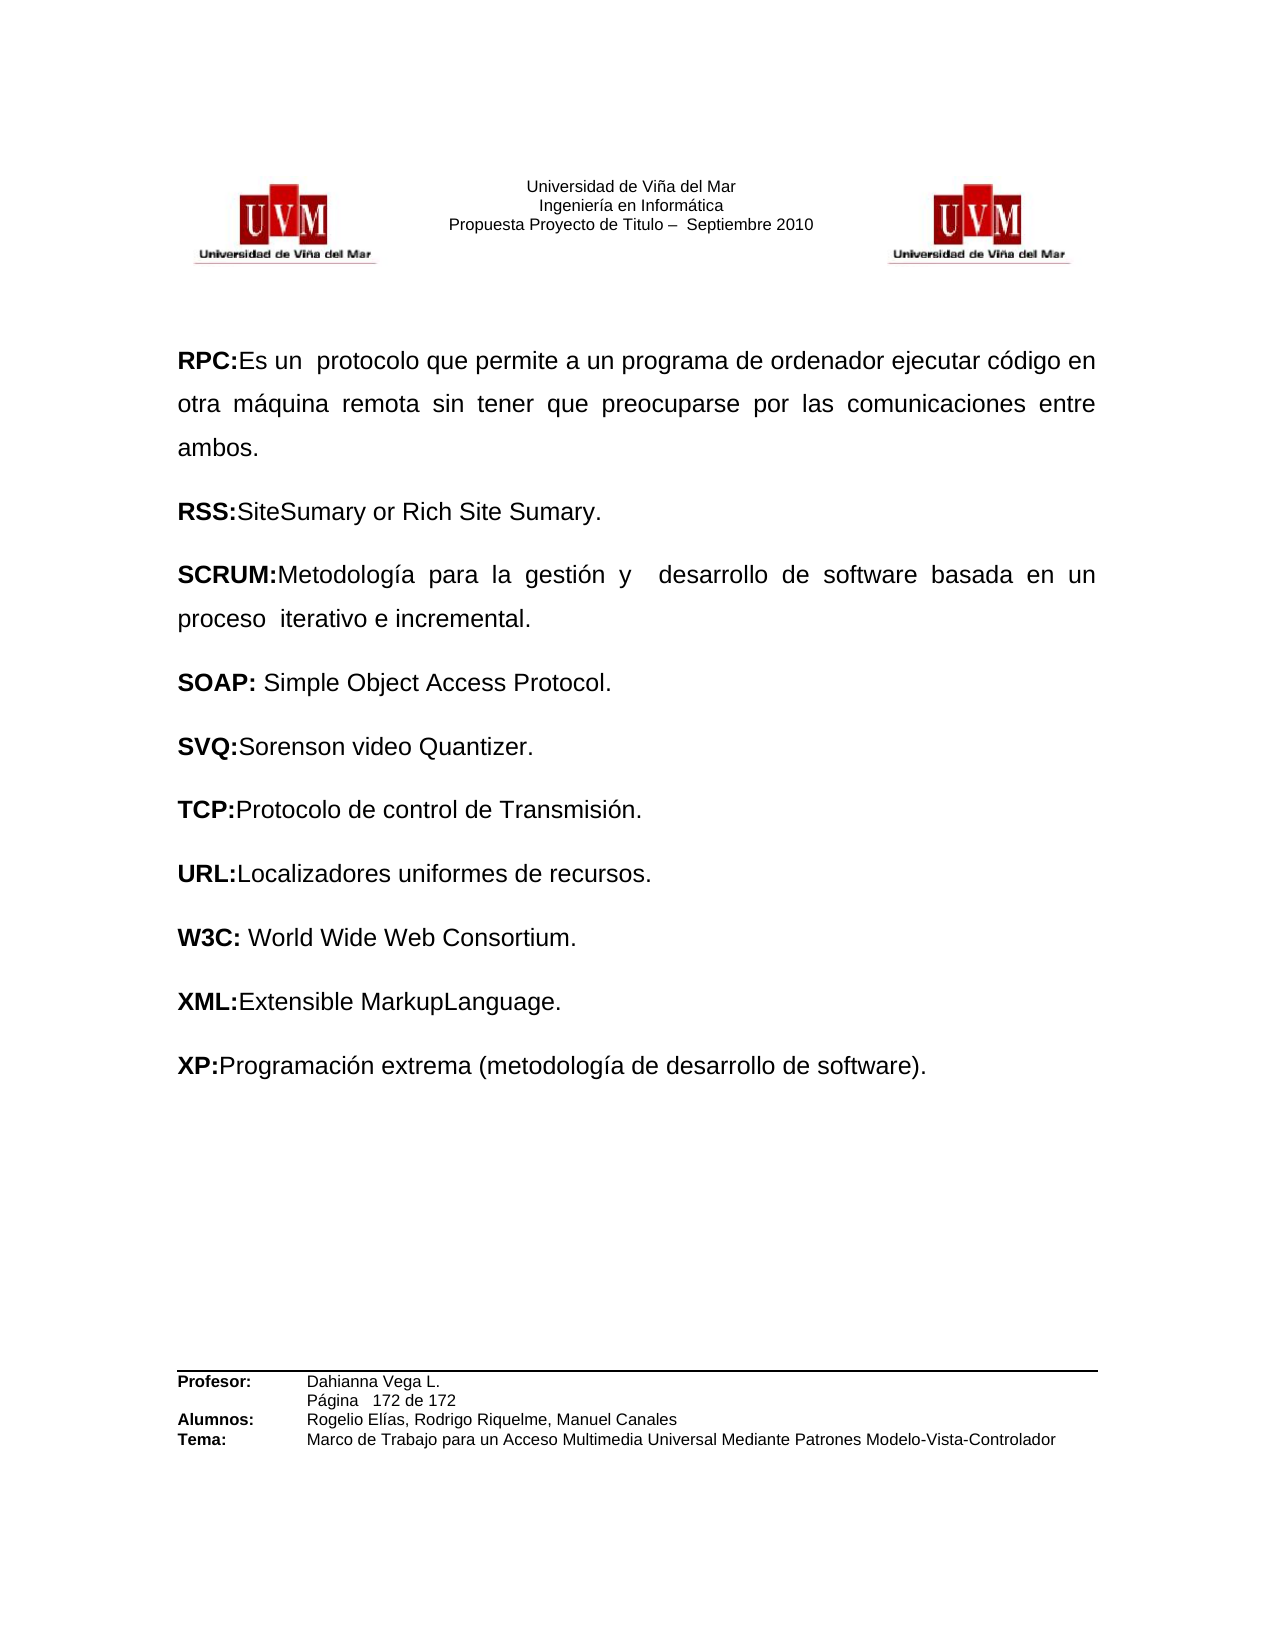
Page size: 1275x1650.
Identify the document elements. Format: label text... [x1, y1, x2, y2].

text SOAP: Simple Object Access Protocol. [177, 668, 1098, 696]
text XP:Programación extrema (metodología de desarrollo de software). [177, 1051, 1098, 1080]
picture [871, 176, 1084, 267]
text RPC:Es un protocolo que permite a un programa de ordenador ejecutar código en otra máquina remota sin tener que preocuparse por las comunicaciones entre ambos. [177, 346, 1098, 461]
picture [177, 176, 390, 267]
text SVQ:Sorenson video Quantizer. [177, 732, 1098, 760]
text SCRUM:Metodología para la gestión y desarrollo de software basada en un proceso iterativo e incremental. [177, 561, 1098, 632]
text URL:Localizadores uniformes de recursos. [177, 859, 1098, 888]
text RSS:SiteSumary or Rich Site Sumary. [177, 497, 1098, 525]
text XML:Extensible MarkupLanguage. [177, 987, 1098, 1016]
text TCP:Protocolo de control de Transmisión. [177, 796, 1098, 824]
text W3C: World Wide Web Consortium. [177, 923, 1098, 952]
